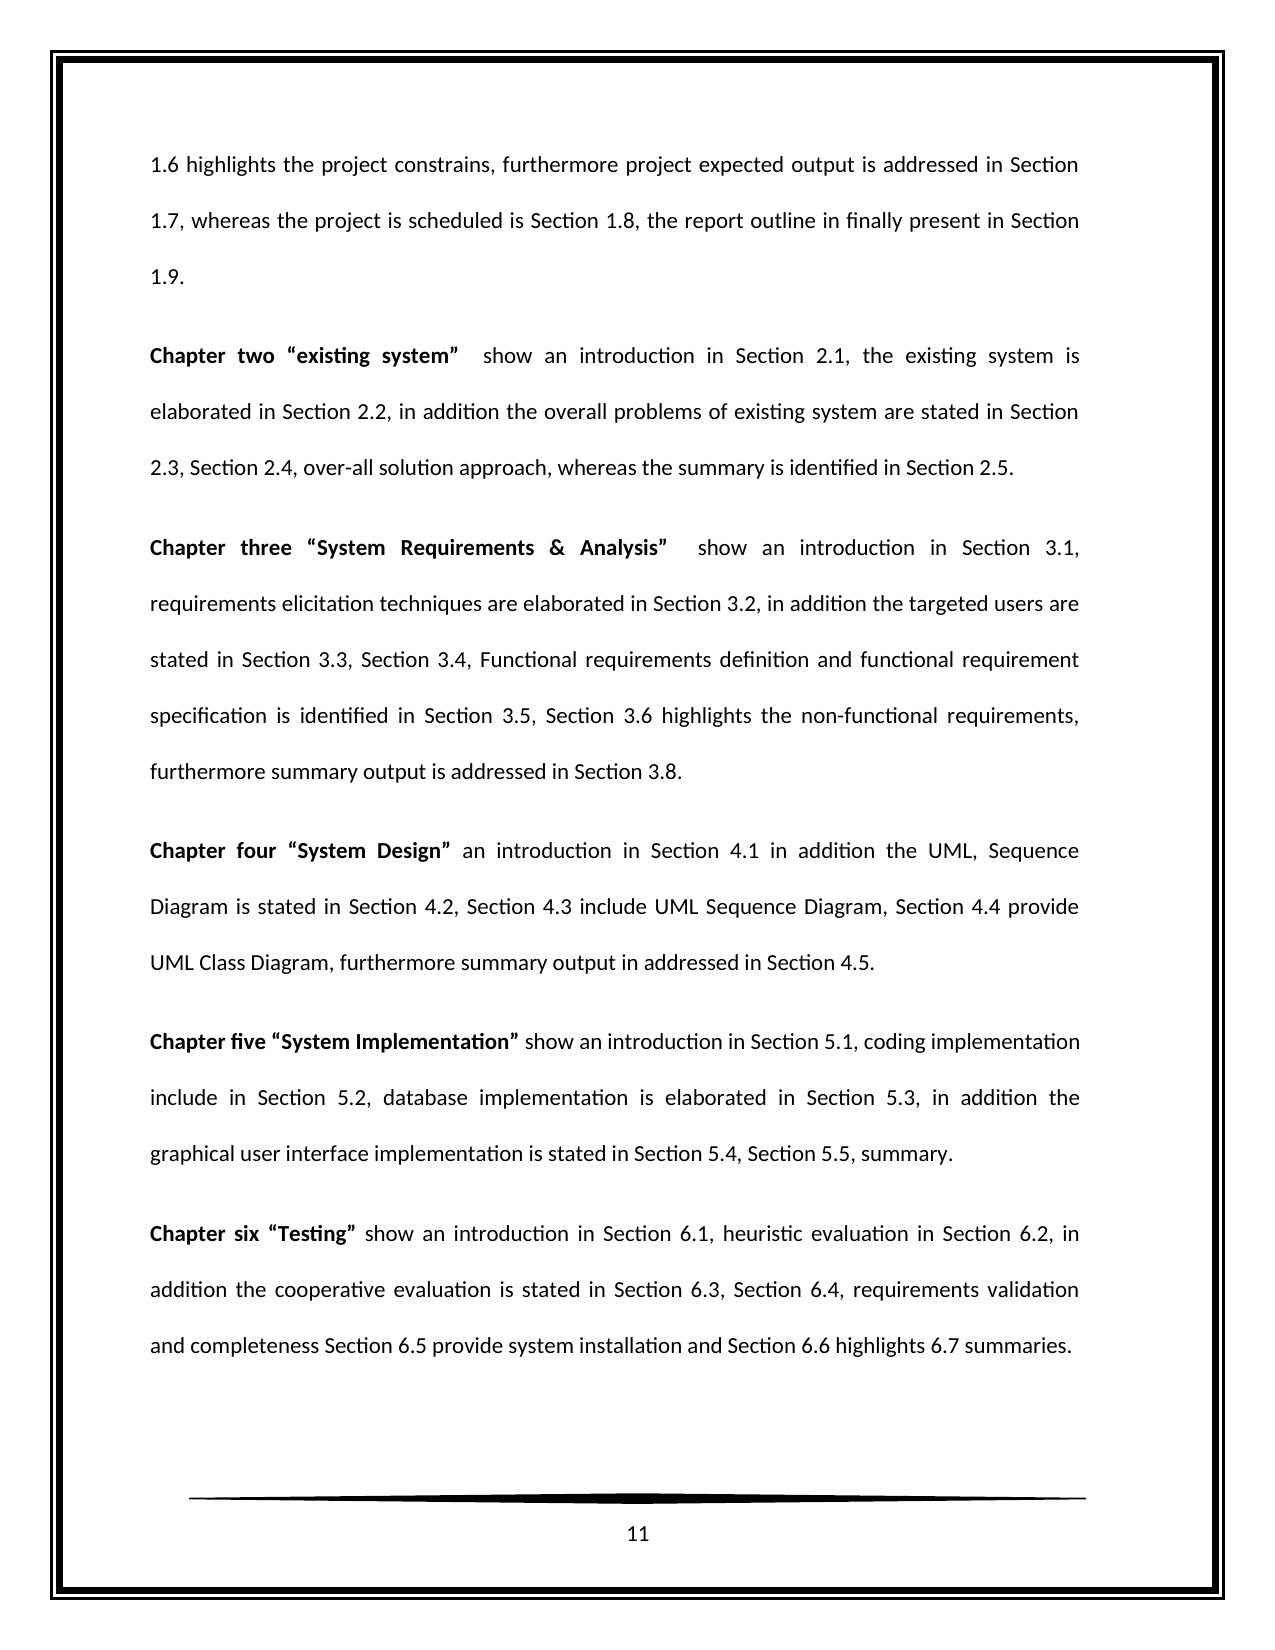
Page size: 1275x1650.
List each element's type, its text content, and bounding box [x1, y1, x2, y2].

text Chapter three “System Requirements & Analysis” show an introduction in Section 3.1, requirements elicitation techniques are elaborated in Section 3.2, in addition the targeted users are stated in Section 3.3, Section 3.4, Functional requirements definition and functional requirement specification is identified in Section 3.5, Section 3.6 highlights the non-functional requirements, furthermore summary output is addressed in Section 3.8. [150, 533, 1081, 785]
text Chapter four “System Design” an introduction in Section 4.1 in addition the UML, Sequence Diagram is stated in Section 4.2, Section 4.3 include UML Sequence Diagram, Section 4.4 provide UML Class Diagram, furthermore summary output in addressed in Section 4.5. [150, 836, 1081, 976]
text Chapter two “existing system” show an introduction in Section 2.1, the existing system is elaborated in Section 2.2, in addition the overall problems of existing system are stated in Section 2.3, Section 2.4, over-all solution approach, whereas the summary is identified in Section 2.5. [150, 341, 1081, 481]
text Chapter five “System Implementation” show an introduction in Section 5.1, coding implementation include in Section 5.2, database implementation is elaborated in Section 5.3, in addition the graphical user interface implementation is stated in Section 5.4, Section 5.5, summary. [150, 1027, 1081, 1168]
text Chapter six “Testing” show an introduction in Section 6.1, heuristic evaluation in Section 6.2, in addition the cooperative evaluation is stated in Section 6.3, Section 6.4, requirements validation and completeness Section 6.5 provide system installation and Section 6.6 highlights 6.7 summaries. [150, 1219, 1081, 1359]
